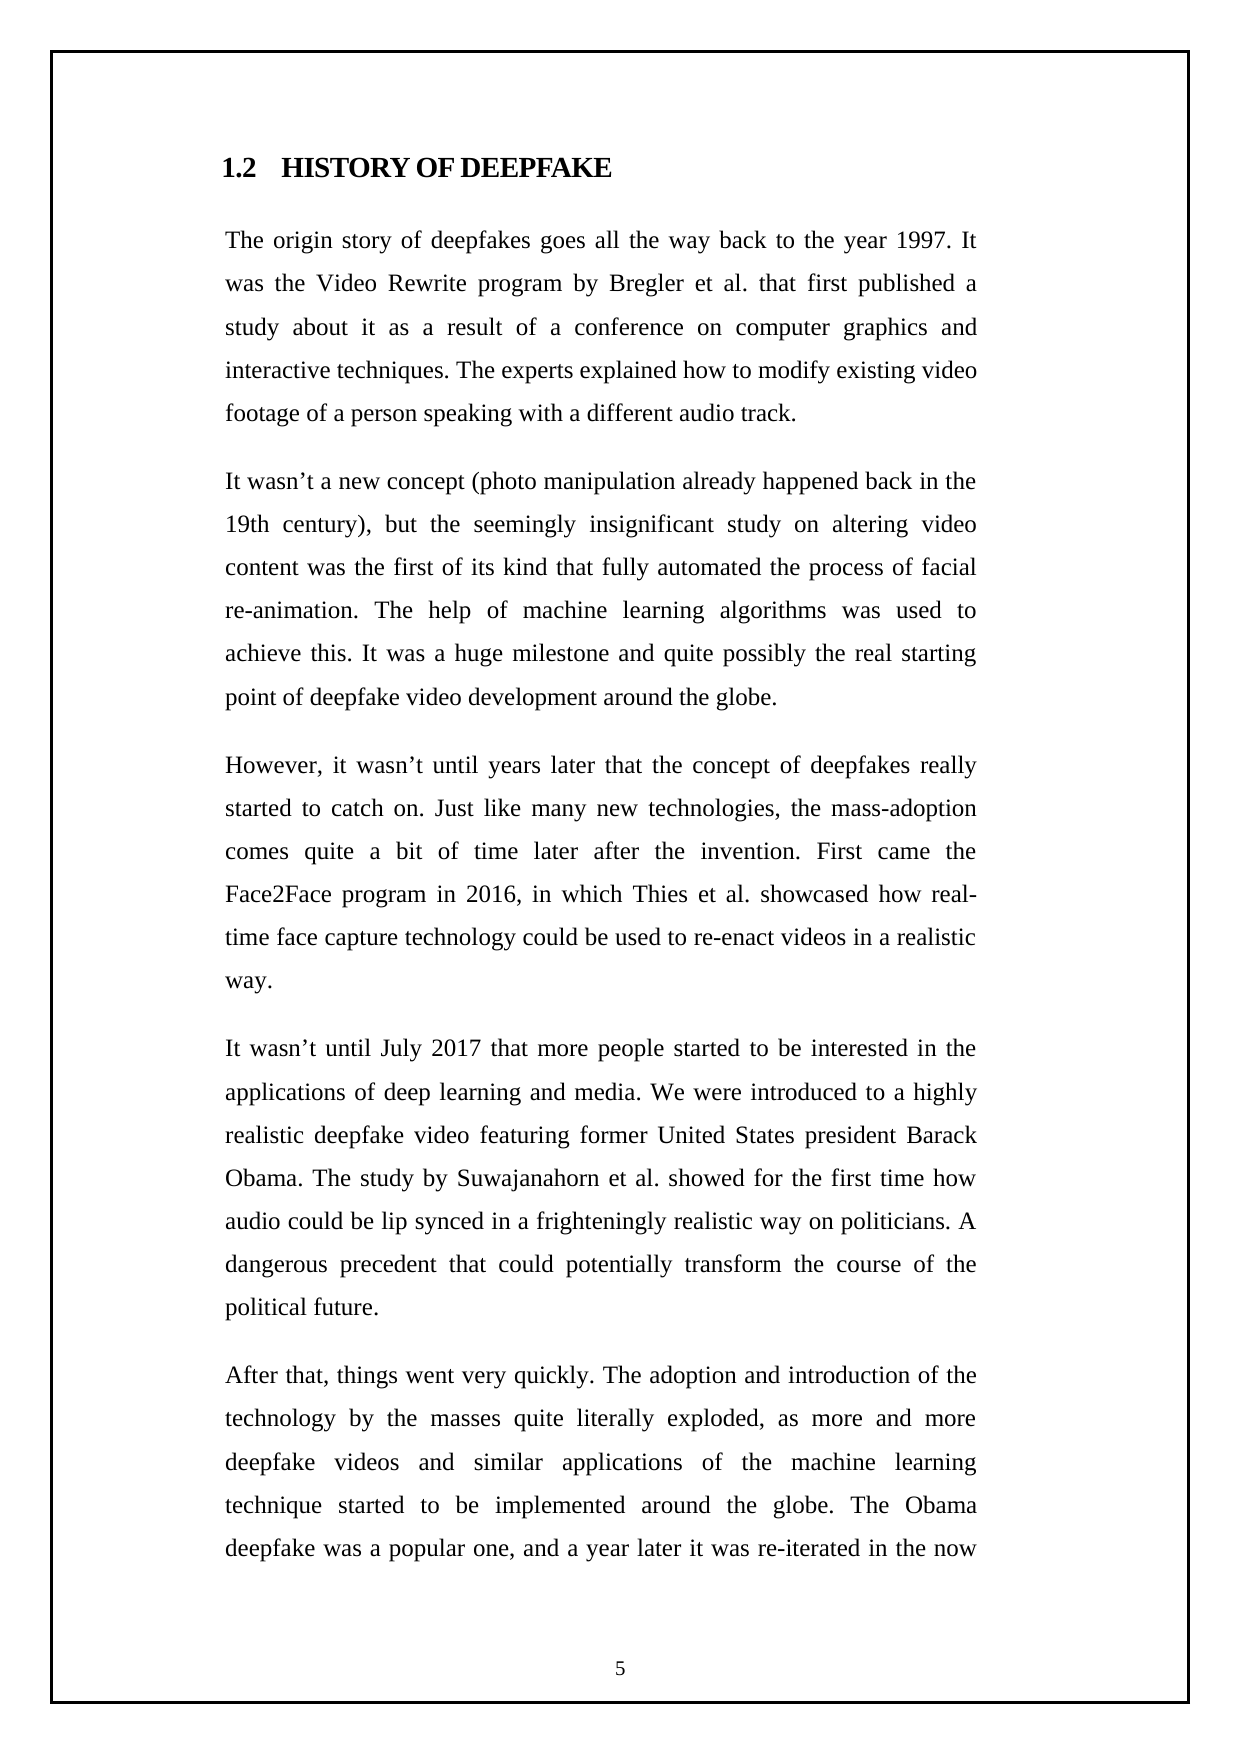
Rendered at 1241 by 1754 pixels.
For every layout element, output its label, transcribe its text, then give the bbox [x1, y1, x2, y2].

text It wasn’t until July 2017 that more people started to be interested in the applications of deep learning and media. We were introduced to a highly realistic deepfake video featuring former United States president Barack Obama. The study by Suwajanahorn et al. showed for the first time how audio could be lip synced in a frighteningly realistic way on politicians. A dangerous precedent that could potentially transform the course of the political future. [225, 1033, 978, 1321]
text The origin story of deepfakes goes all the way back to the year 1997. It was the Video Rewrite program by Bregler et al. that first published a study about it as a result of a conference on computer graphics and interactive techniques. The experts explained how to modify existing video footage of a person speaking with a different audio track. [225, 225, 978, 427]
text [225, 1360, 978, 1562]
text It wasn’t a new concept (photo manipulation already happened back in the 19th century), but the seemingly insignificant study on altering video content was the first of its kind that fully automated the process of facial re-animation. The help of machine learning algorithms was used to achieve this. It was a huge milestone and quite possibly the real starting point of deepfake video development around the globe. [225, 466, 978, 710]
text However, it wasn’t until years later that the concept of deepfakes really started to catch on. Just like many new technologies, the mass-adoption comes quite a bit of time later after the invention. First came the Face2Face program in 2016, in which Thies et al. showcased how real-time face capture technology could be used to re-enact videos in a realistic way. [225, 750, 978, 994]
subtitle History of deepfake [221, 150, 978, 183]
